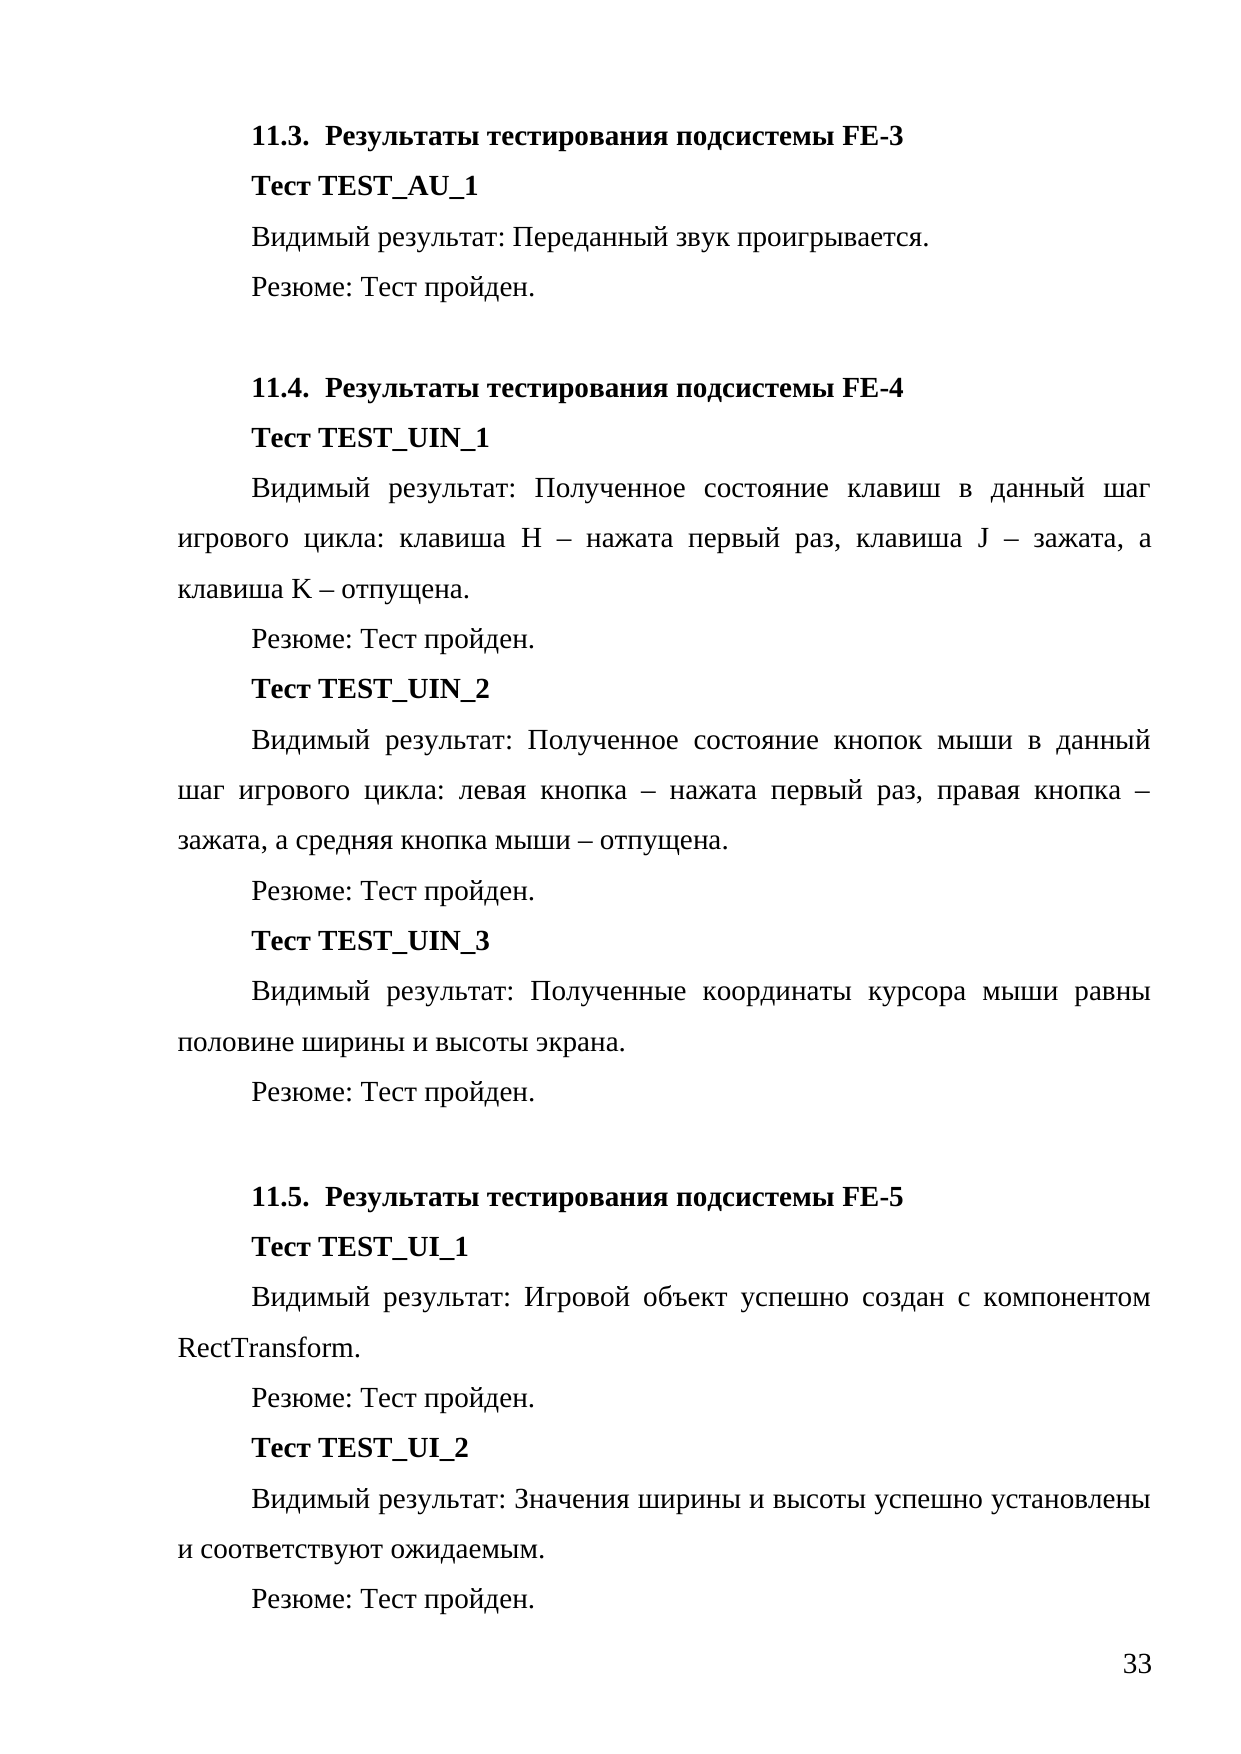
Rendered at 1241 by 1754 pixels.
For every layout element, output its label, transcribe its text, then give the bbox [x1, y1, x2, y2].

text Видимый результат: Переданный звук проигрывается. [177, 219, 1152, 252]
text Резюме: Тест пройден. [177, 1074, 1152, 1108]
text Видимый результат: Полученное состояние кнопок мыши в данный шаг игрового цикла: левая кнопка – нажата первый раз, правая кнопка – зажата, а средняя кнопка мыши – отпущена. [177, 722, 1152, 856]
text Тест TEST_AU_1 [177, 168, 1152, 202]
subtitle Результаты тестирования подсистемы FE-4 [177, 370, 1152, 403]
text Видимый результат: Полученные координаты курсора мыши равны половине ширины и высоты экрана. [177, 973, 1152, 1057]
text Резюме: Тест пройден. [177, 1581, 1152, 1615]
text Резюме: Тест пройден. [177, 1380, 1152, 1414]
text Тест TEST_UIN_3 [177, 923, 1152, 957]
text Видимый результат: Игровой объект успешно создан с компонентом RectTransform. [177, 1279, 1152, 1363]
text Резюме: Тест пройден. [177, 269, 1152, 303]
text Резюме: Тест пройден. [177, 873, 1152, 906]
text Тест TEST_UI_1 [177, 1229, 1152, 1263]
subtitle Результаты тестирования подсистемы FE-3 [177, 118, 1152, 152]
text Резюме: Тест пройден. [177, 621, 1152, 655]
subtitle Результаты тестирования подсистемы FE-5 [177, 1179, 1152, 1212]
text Видимый результат: Значения ширины и высоты успешно установлены и соответствуют ожидаемым. [177, 1481, 1152, 1564]
text Видимый результат: Полученное состояние клавиш в данный шаг игрового цикла: клавиша H – нажата первый раз, клавиша J – зажата, а клавиша K – отпущена. [177, 470, 1152, 604]
text Тест TEST_UIN_2 [177, 672, 1152, 705]
text Тест TEST_UIN_1 [177, 420, 1152, 453]
text Тест TEST_UI_2 [177, 1430, 1152, 1464]
